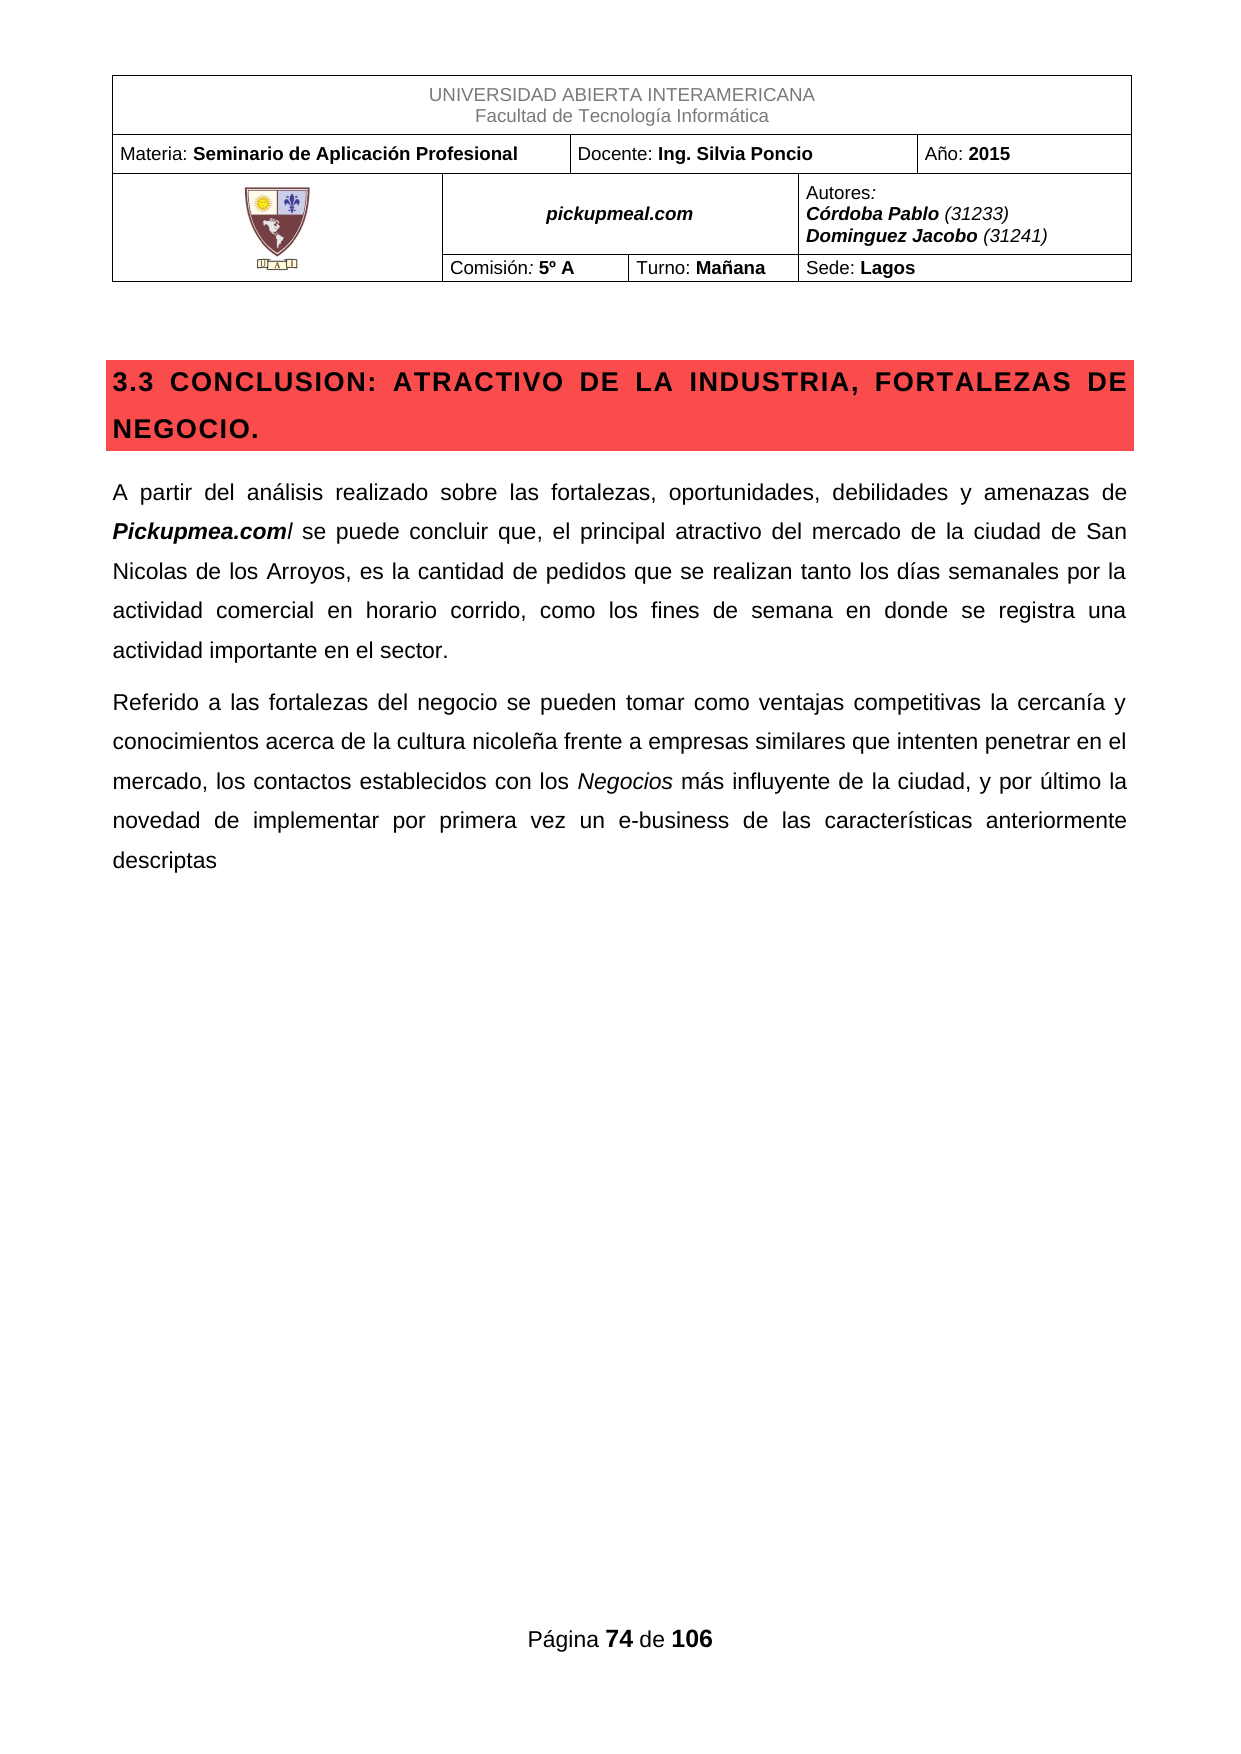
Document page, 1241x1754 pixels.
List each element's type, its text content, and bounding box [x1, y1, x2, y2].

text Referido a las fortalezas del negocio se pueden tomar como ventajas competitivas la cercanía y conocimientos acerca de la cultura nicoleña frente a empresas similares que intenten penetrar en el mercado, los contactos establecidos con los Negocios más influyente de la ciudad, y por último la novedad de implementar por primera vez un e-business de las características anteriormente descriptas [112, 689, 1128, 873]
text A partir del análisis realizado sobre las fortalezas, oportunidades, debilidades y amenazas de Pickupmea.coml se puede concluir que, el principal atractivo del mercado de la ciudad de San Nicolas de los Arroyos, es la cantidad de pedidos que se realizan tanto los días semanales por la actividad comercial en horario corrido, como los fines de semana en donde se registra una actividad importante en el sector. [112, 479, 1128, 663]
subtitle 3.3 Conclusion: atractivo de la industria, fortalezas de negocio. [113, 366, 1128, 444]
picture [230, 182, 325, 273]
